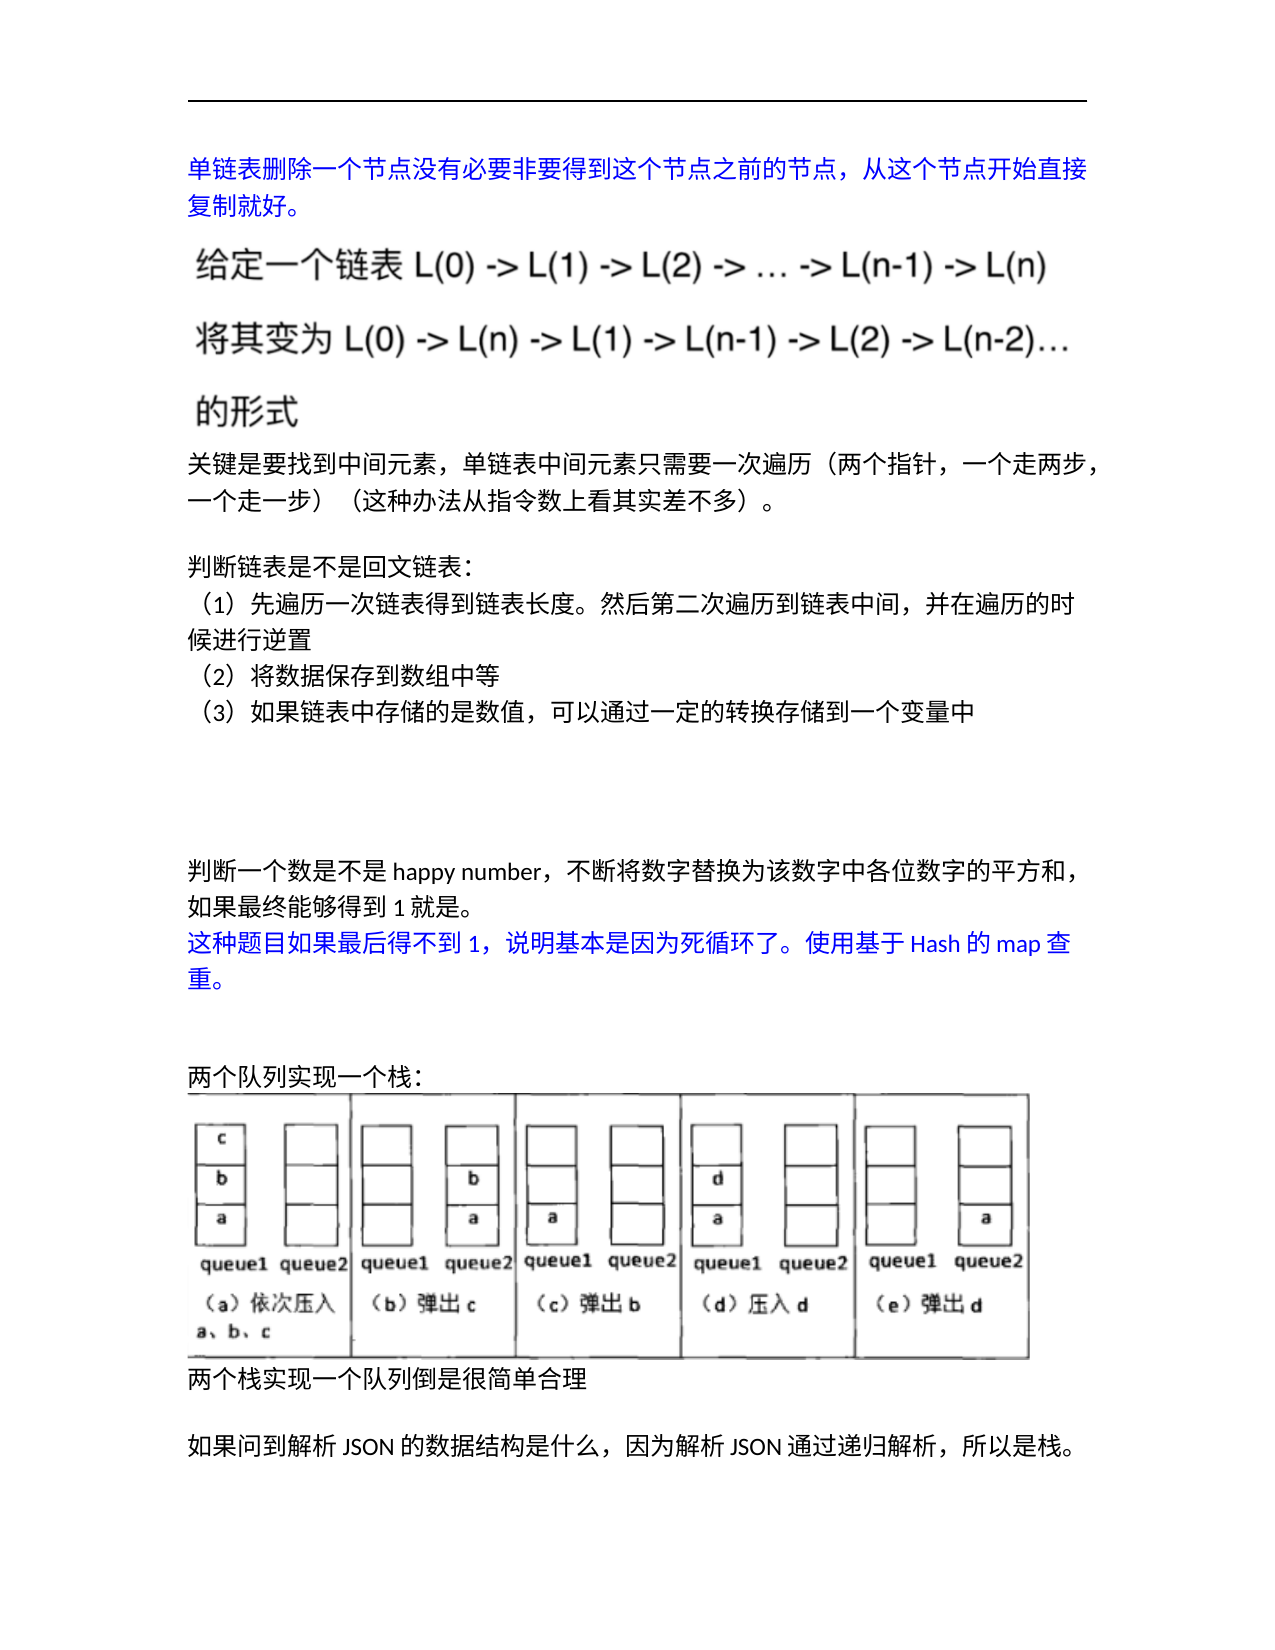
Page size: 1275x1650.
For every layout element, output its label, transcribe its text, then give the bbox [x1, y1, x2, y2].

picture [187, 1093, 1030, 1360]
text 两个队列实现一个栈： [187, 1057, 1087, 1093]
list 如果链表中存储的是数值，可以通过一定的转换存储到一个变量中 [187, 693, 1087, 729]
text 单链表删除一个节点没有必要非要得到这个节点之前的节点，从这个节点开始直接复制就好。 [187, 150, 1087, 222]
text 这种题目如果最后得不到1，说明基本是因为死循环了。使用基于Hash的map查重。 [187, 924, 1087, 996]
list 将数据保存到数组中等 [187, 657, 1087, 693]
picture [187, 222, 1087, 445]
text 两个栈实现一个队列倒是很简单合理 [187, 1359, 1087, 1395]
text 判断链表是不是回文链表： （1）先遍历一次链表得到链表长度。然后第二次遍历到链表中间，并在遍历的时候进行逆置 [187, 548, 1087, 657]
text 关键是要找到中间元素，单链表中间元素只需要一次遍历（两个指针，一个走两步，一个走一步）（这种办法从指令数上看其实差不多）。 [187, 445, 1087, 517]
text 判断一个数是不是happy number，不断将数字替换为该数字中各位数字的平方和，如果最终能够得到1就是。 [187, 851, 1087, 924]
text 如果问到解析JSON的数据结构是什么，因为解析JSON通过递归解析，所以是栈。 [187, 1426, 1087, 1462]
